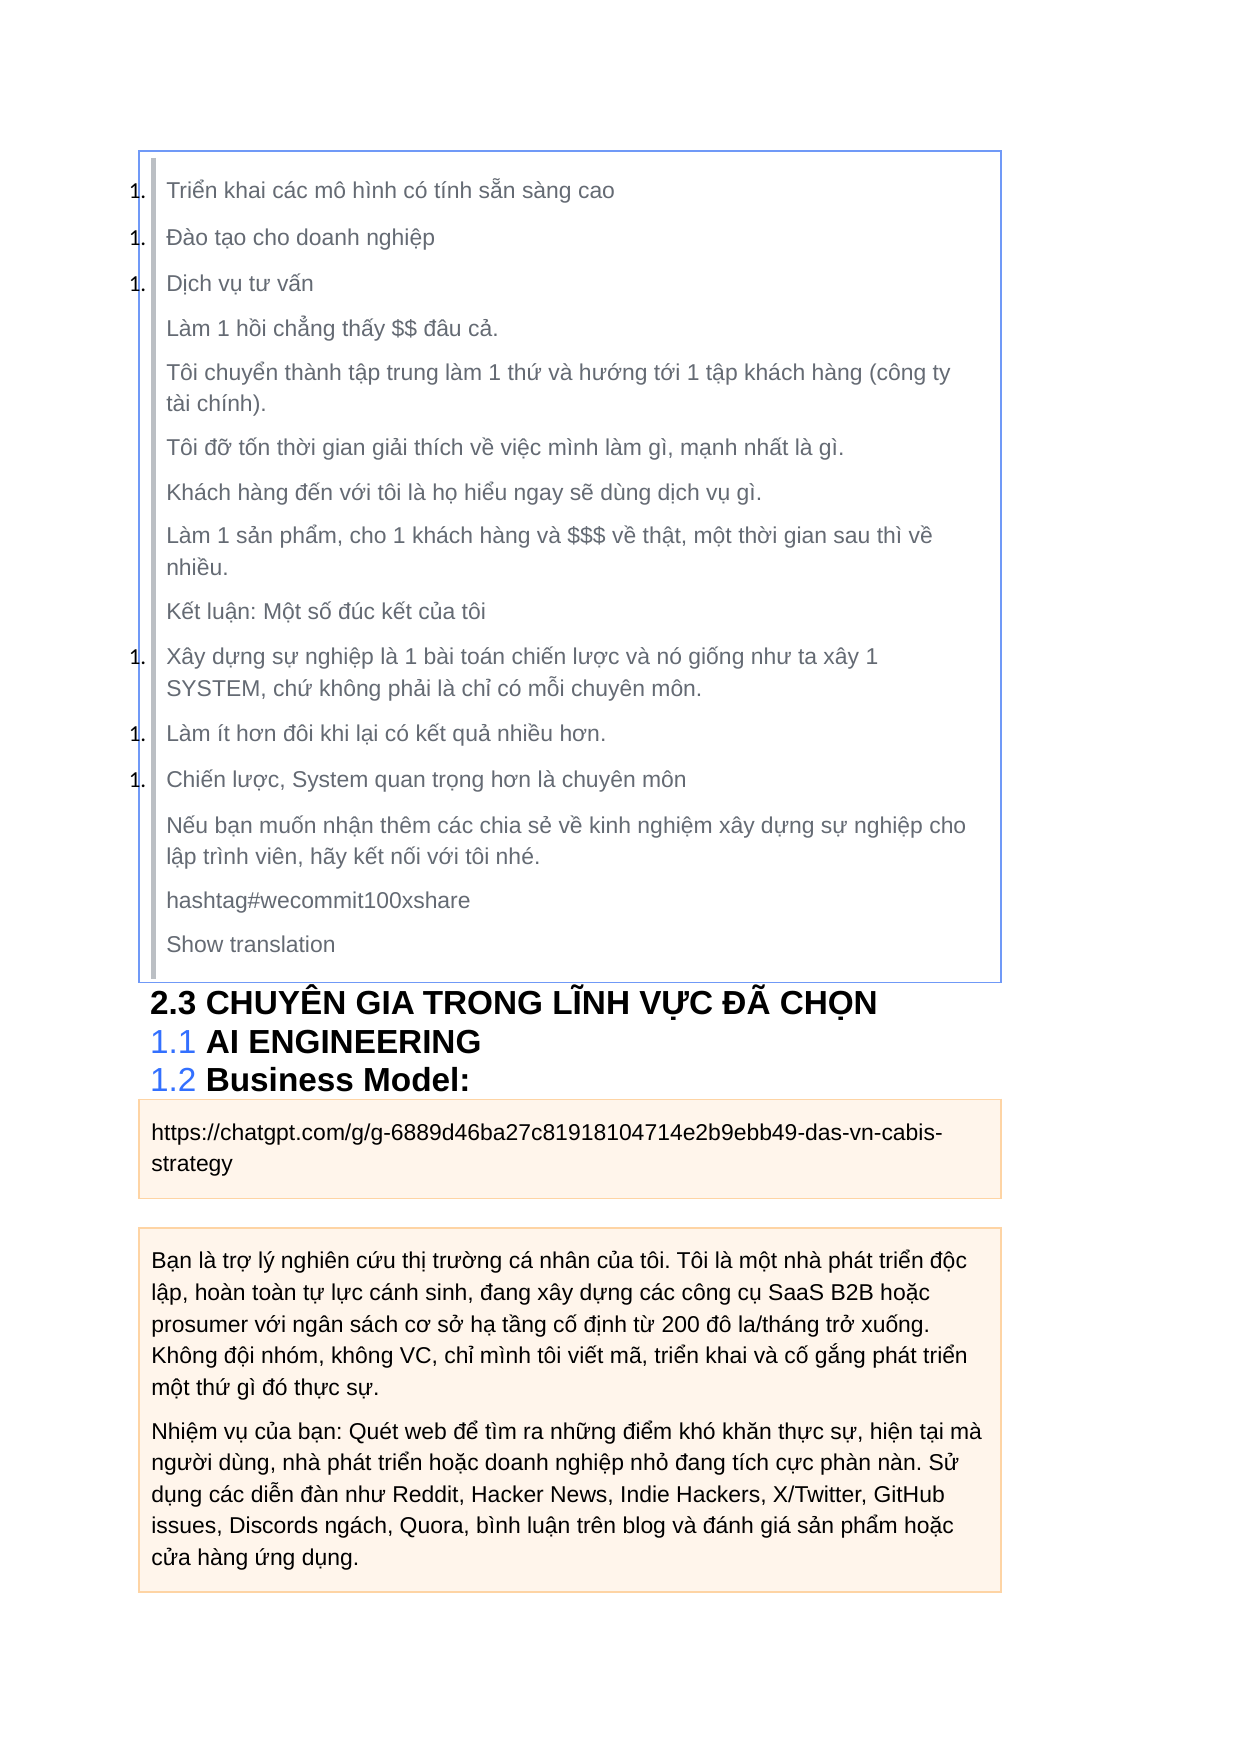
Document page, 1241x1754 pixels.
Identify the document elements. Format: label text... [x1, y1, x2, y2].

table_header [140, 152, 1000, 982]
table_header https://chatgpt.com/g/g-6889d46ba27c81918104714e2b9ebb49-das-vn-cabis-strategy [140, 1100, 1000, 1198]
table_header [140, 1229, 1000, 1591]
